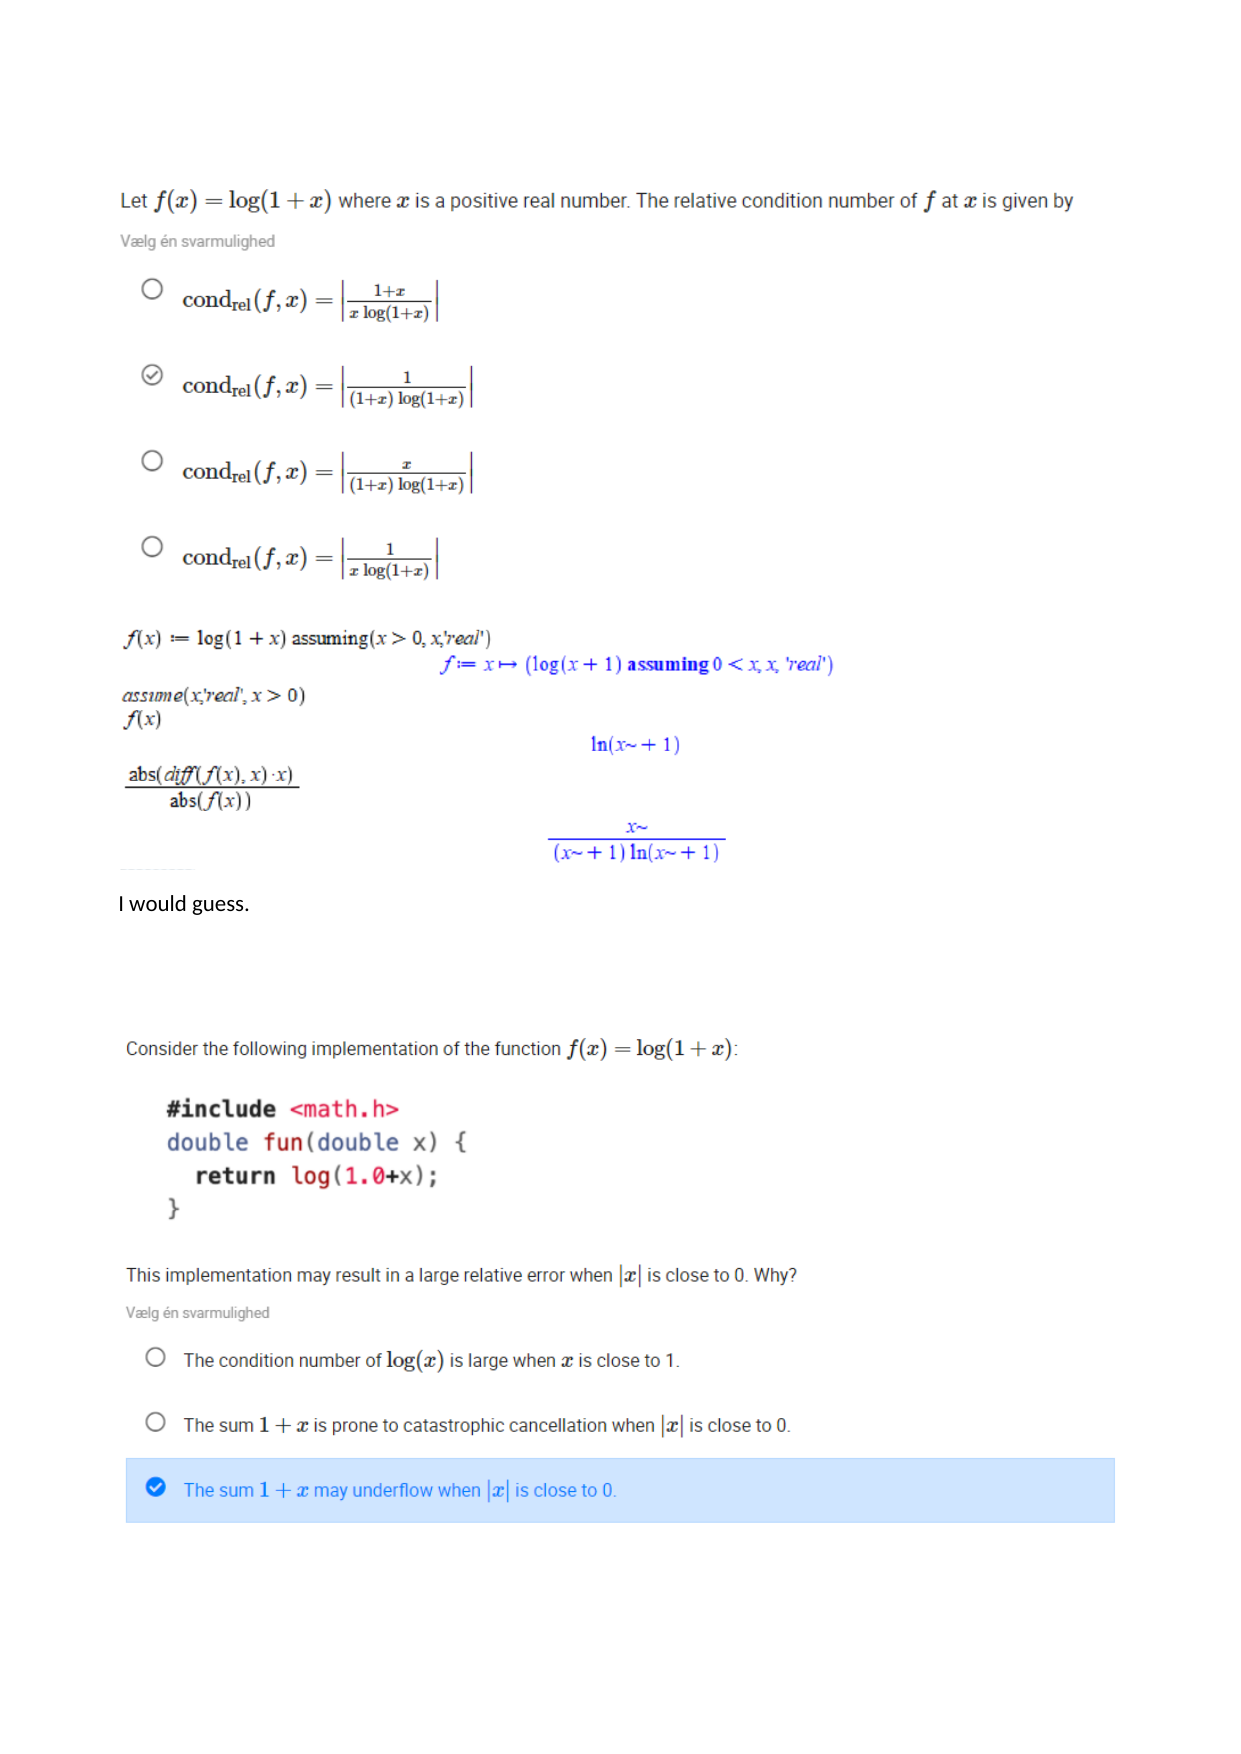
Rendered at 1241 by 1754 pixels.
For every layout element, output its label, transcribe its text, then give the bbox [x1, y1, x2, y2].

text I would guess. [118, 889, 1122, 917]
picture [118, 177, 1123, 604]
picture [118, 1029, 1123, 1532]
picture [118, 622, 887, 870]
